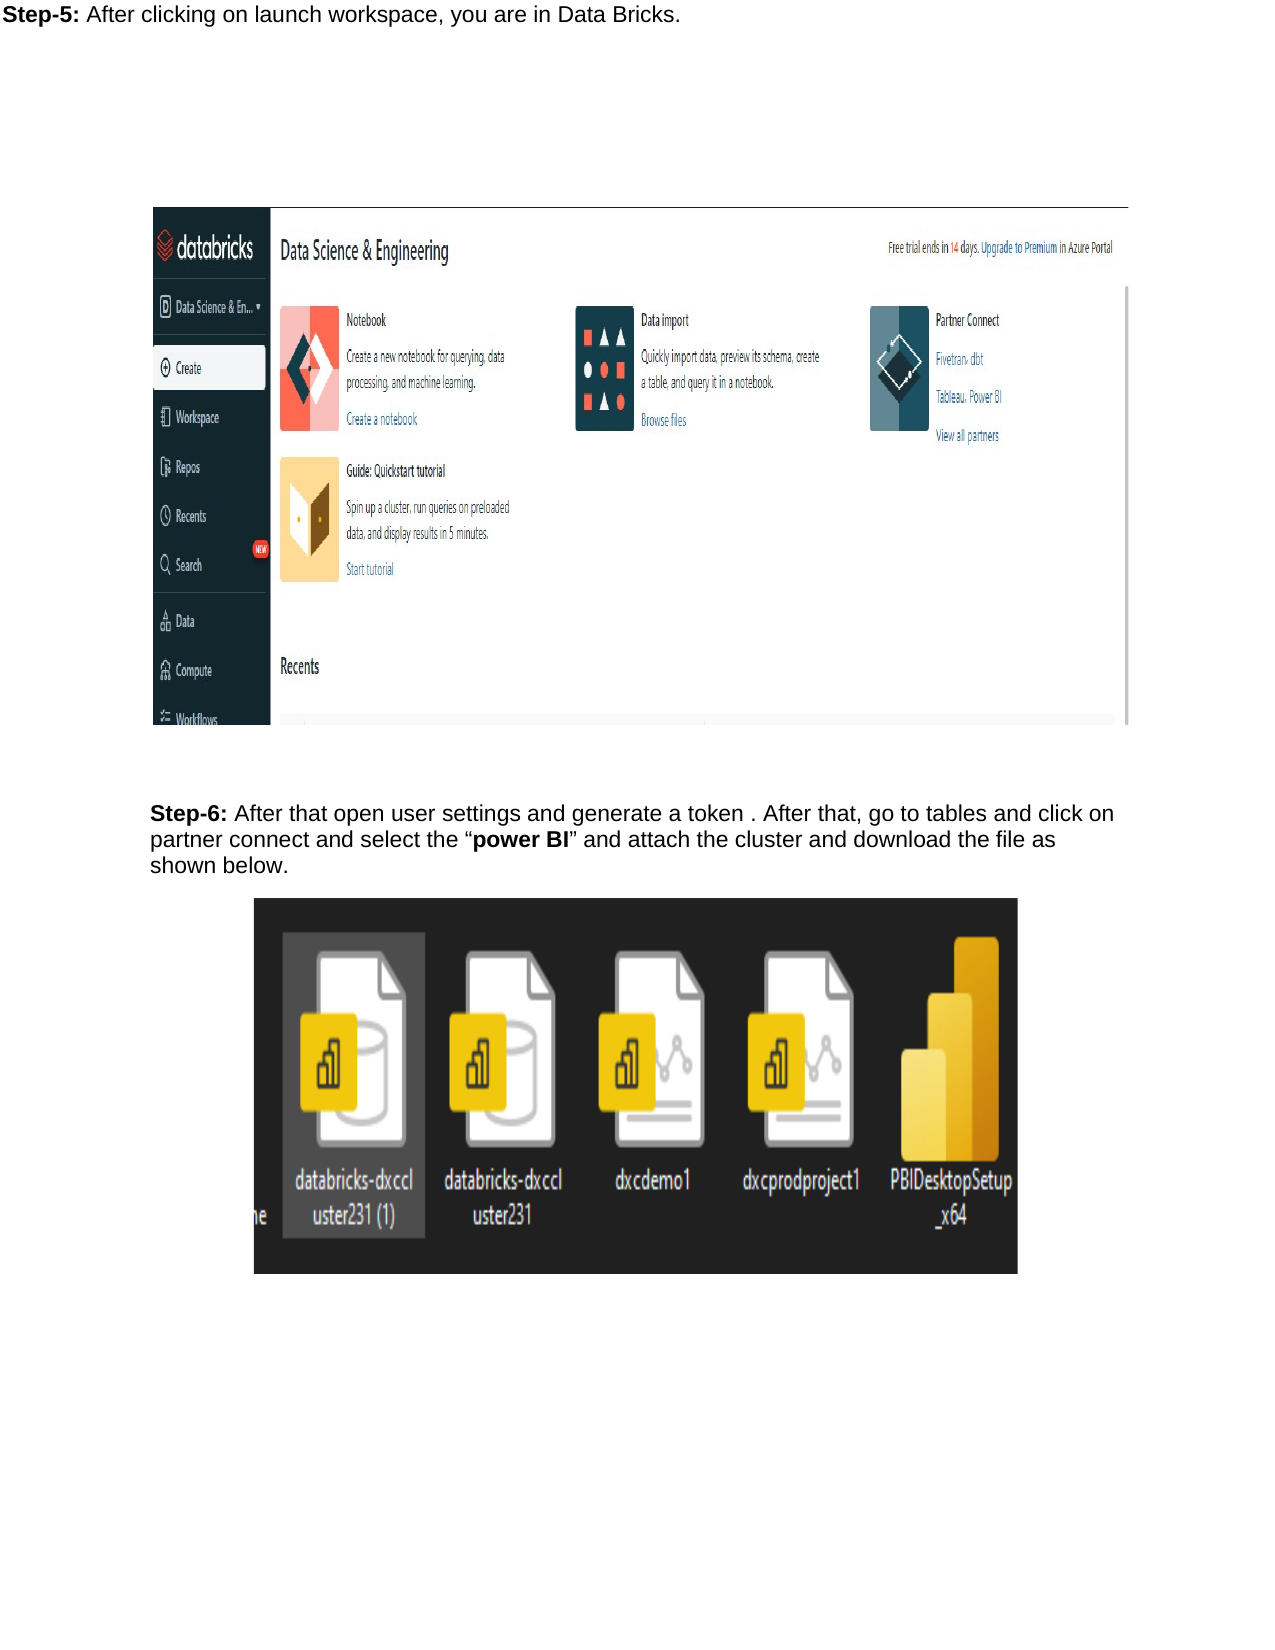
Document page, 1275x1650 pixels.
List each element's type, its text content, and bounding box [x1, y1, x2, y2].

text Step-6: After that open user settings and generate a token . After that, go to tables and click on partner connect and select the “power BI” and attach the cluster and download the file as shown below. [150, 800, 1118, 879]
picture [253, 898, 1018, 1274]
picture [153, 207, 1129, 725]
